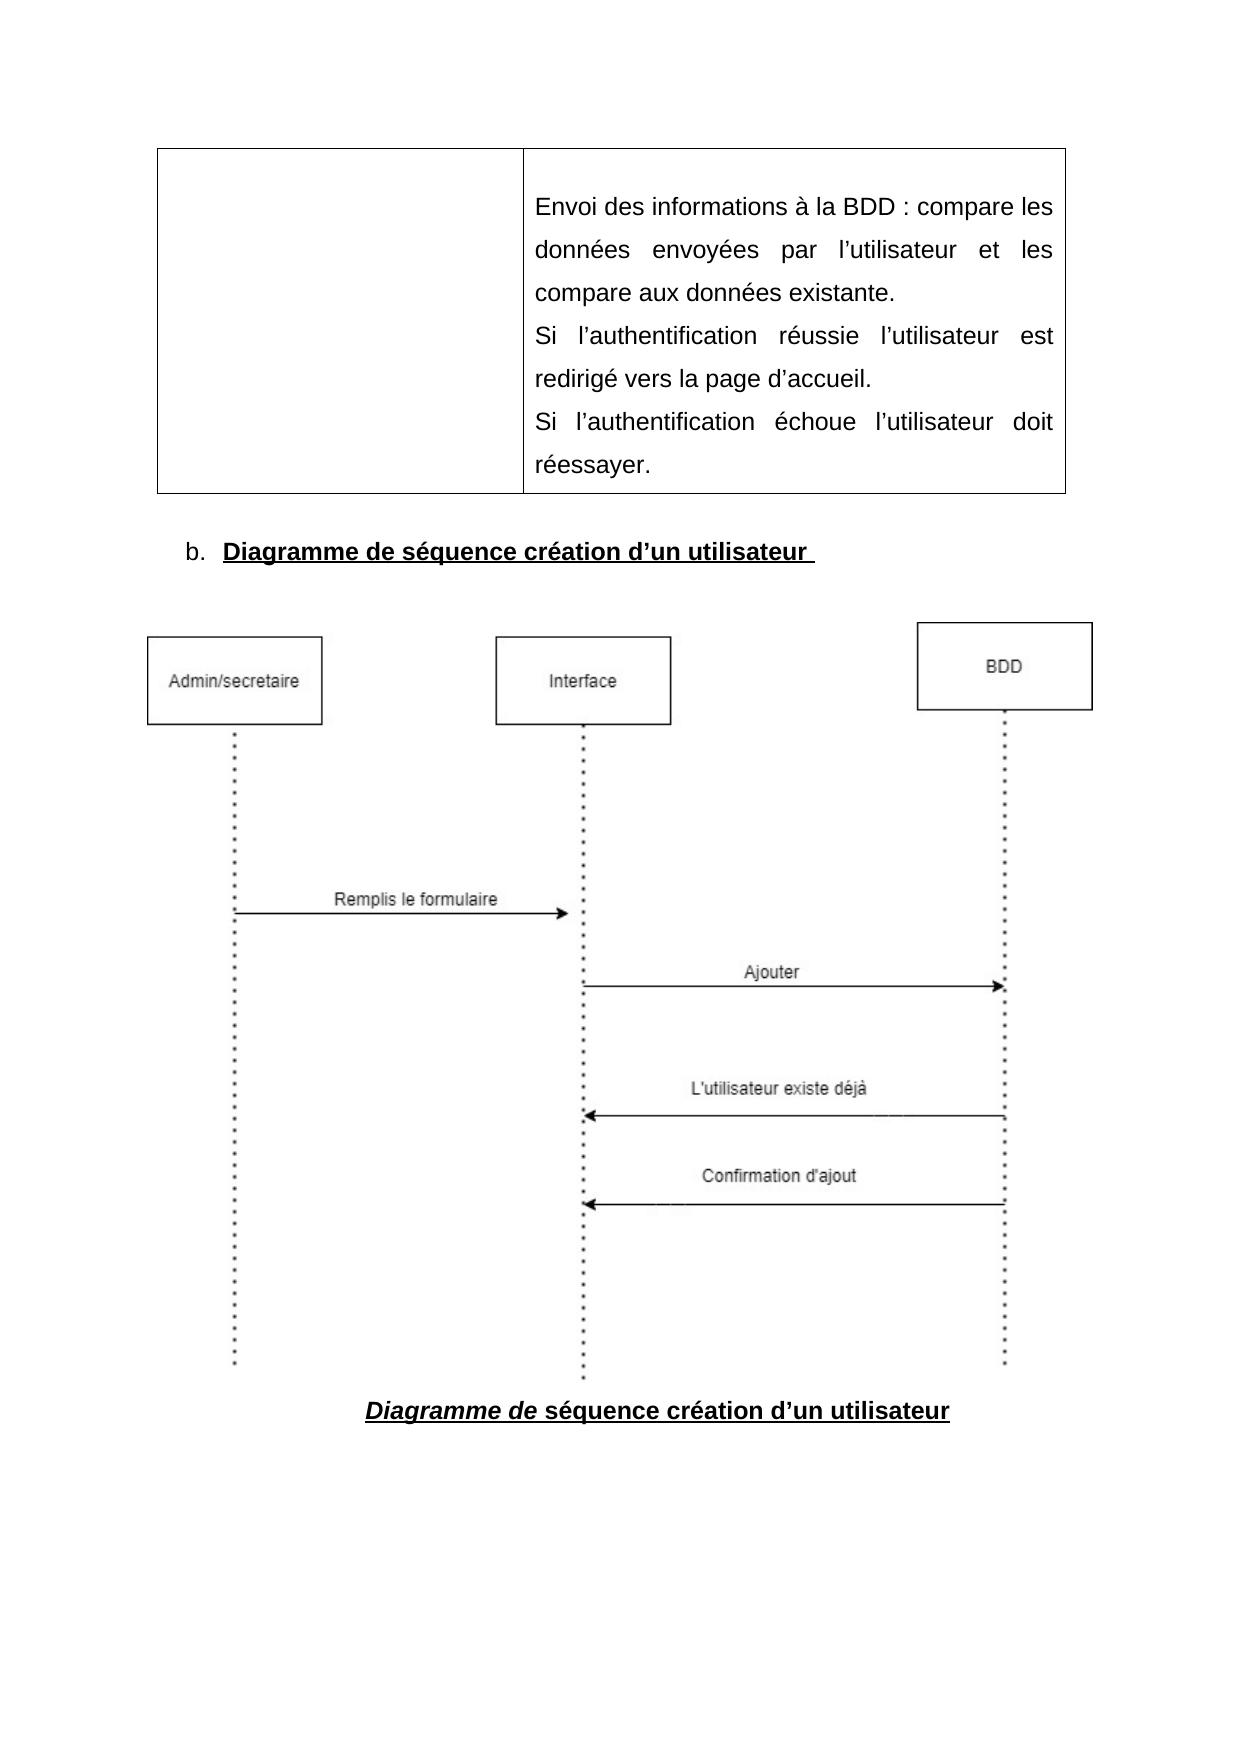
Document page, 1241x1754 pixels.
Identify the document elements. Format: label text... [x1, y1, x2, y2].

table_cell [158, 149, 523, 492]
picture [147, 622, 1093, 1383]
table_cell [524, 149, 1065, 492]
list Diagramme de séquence création d’un utilisateur [223, 1396, 1093, 1425]
list Diagramme de séquence création d’un utilisateur [185, 537, 1093, 565]
